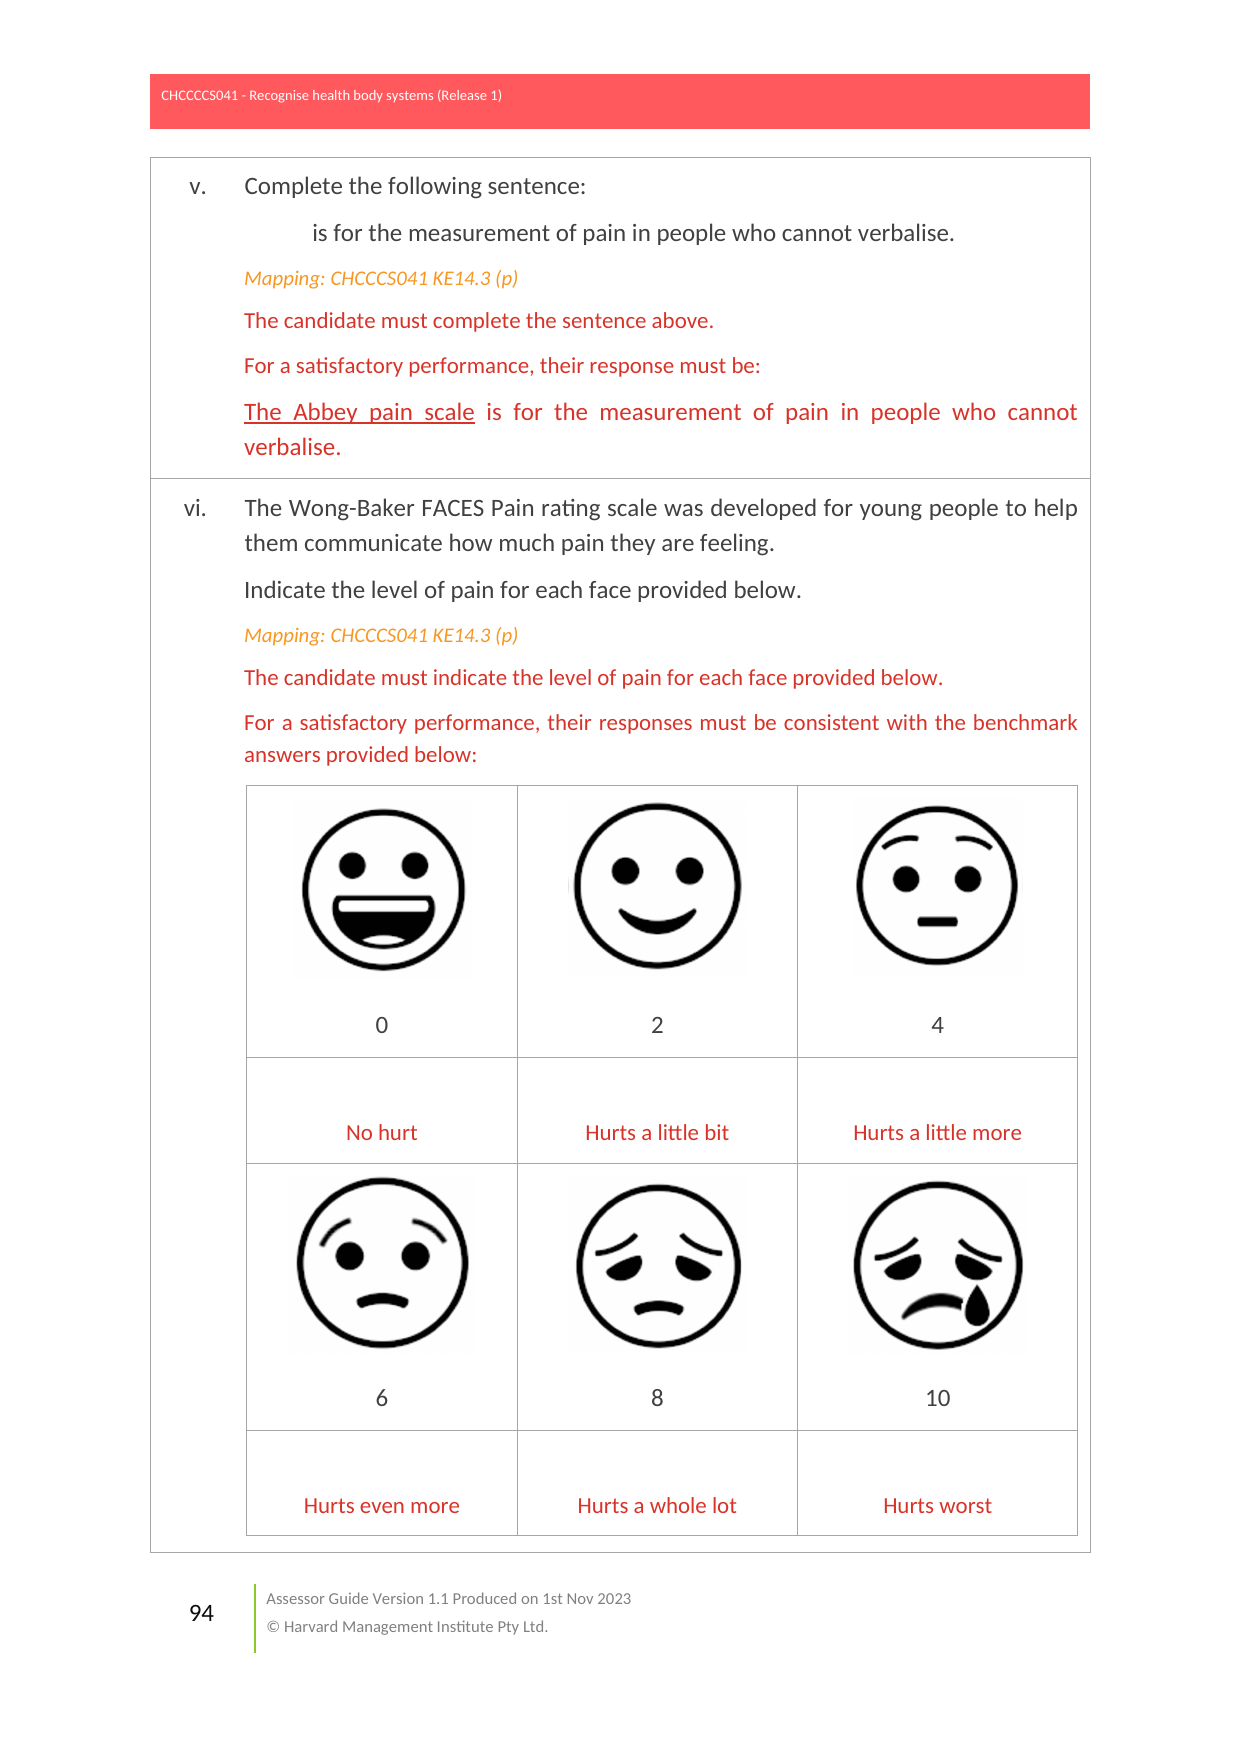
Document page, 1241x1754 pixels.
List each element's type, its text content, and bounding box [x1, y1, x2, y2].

picture [568, 798, 747, 976]
picture [847, 1176, 1028, 1354]
picture [567, 1176, 748, 1354]
picture [290, 798, 474, 981]
picture [852, 798, 1023, 976]
picture [287, 1176, 477, 1354]
table_cell The Wong-Baker FACES Pain rating scale was developed for young people to help them communicate how much pain they are feeling. Indicate the level of pain for each face provided below. Mapping: CHCCCS041 KE14.3 (p) The candidate must indicate the level of pain for each face provided below. For a satisfactory performance, their responses must be consistent with the benchmark answers provided below: [151, 479, 1090, 1552]
table_header Complete the following sentence: is for the measurement of pain in people who cannot verbalise. Mapping: CHCCCS041 KE14.3 (p) The candidate must complete the sentence above. For a satisfactory performance, their response must be: The Abbey pain scale is for the measurement of pain in people who cannot verbalise. [151, 158, 1090, 478]
